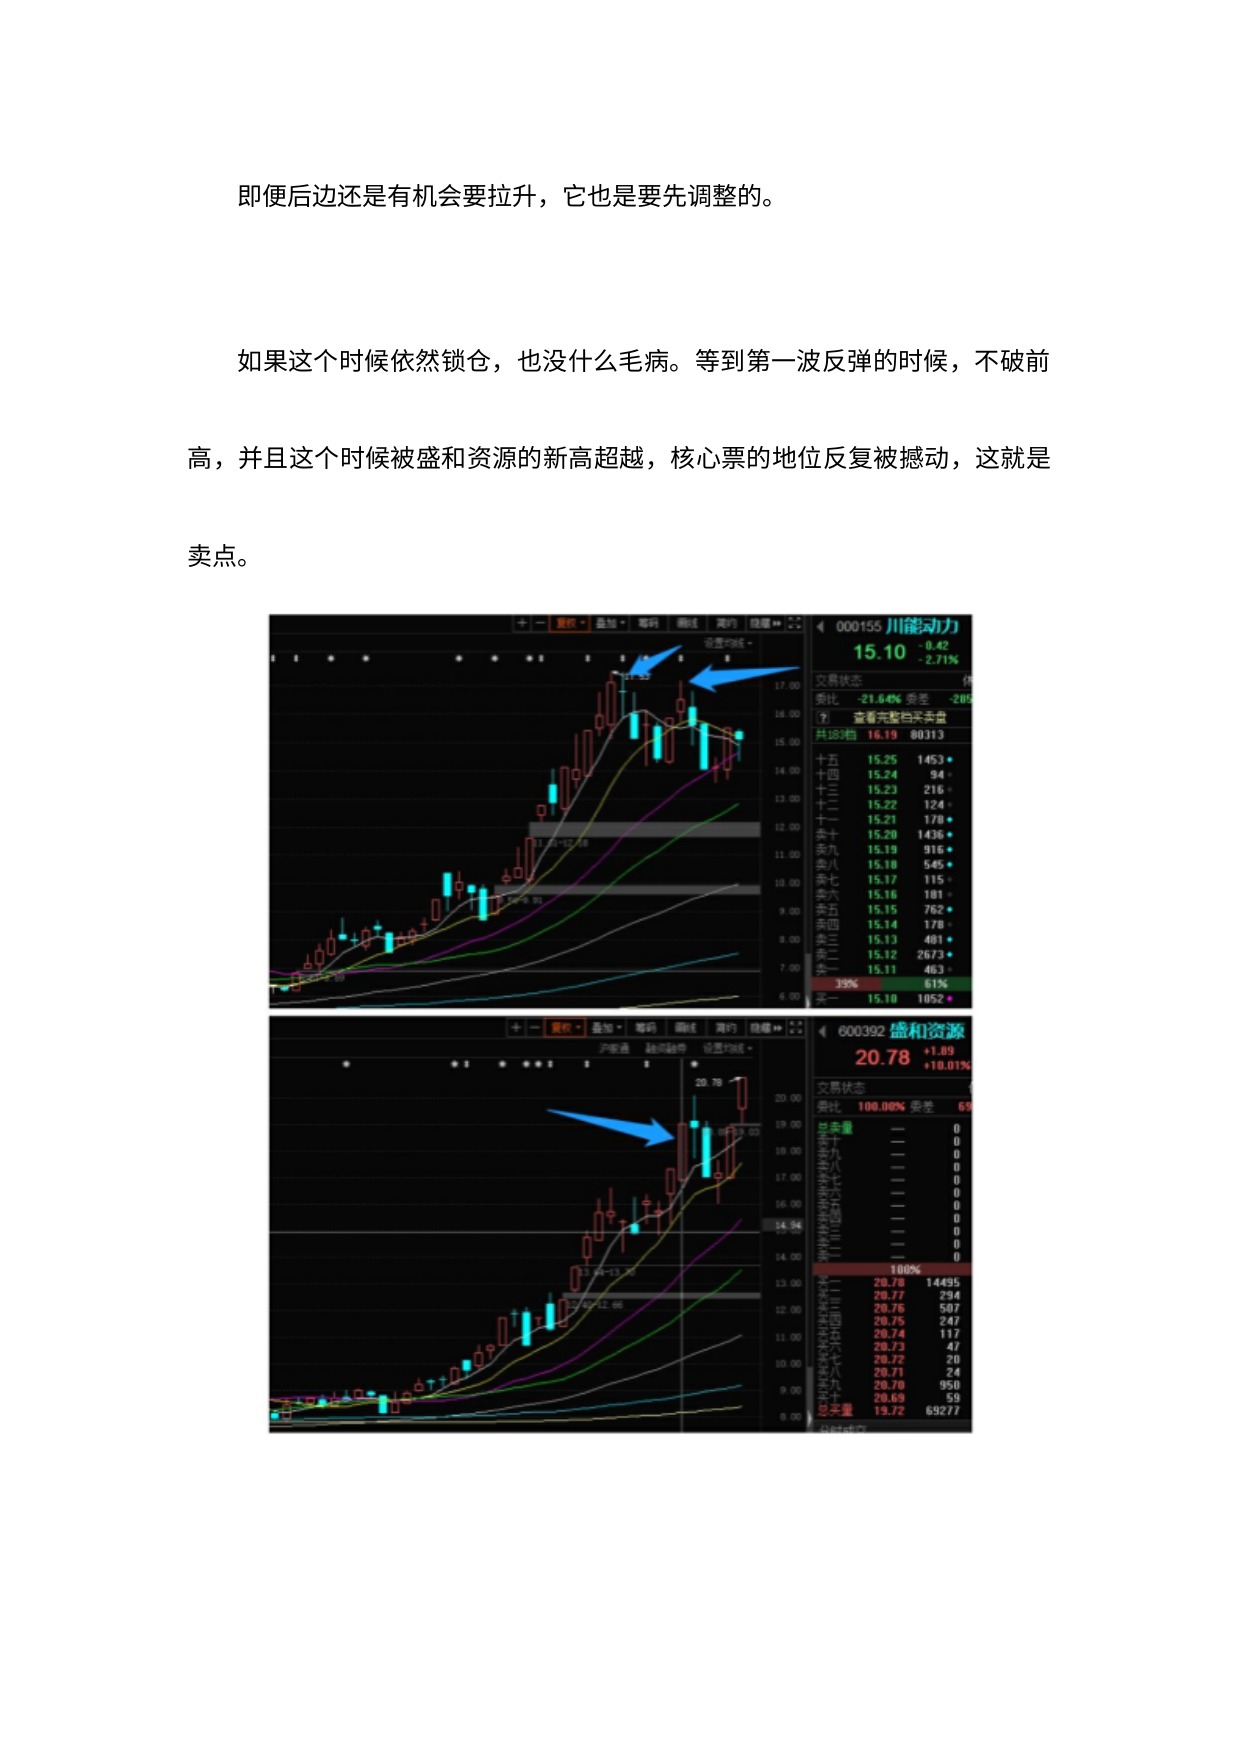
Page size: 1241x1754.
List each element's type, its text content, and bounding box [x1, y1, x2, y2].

picture [262, 605, 978, 1440]
text 即便后边还是有机会要拉升，它也是要先调整的。 [187, 162, 1053, 227]
text 如果这个时候依然锁仓，也没什么毛病。等到第一波反弹的时候，不破前高，并且这个时候被盛和资源的新高超越，核心票的地位反复被撼动，这就是卖点。 [187, 327, 1053, 587]
